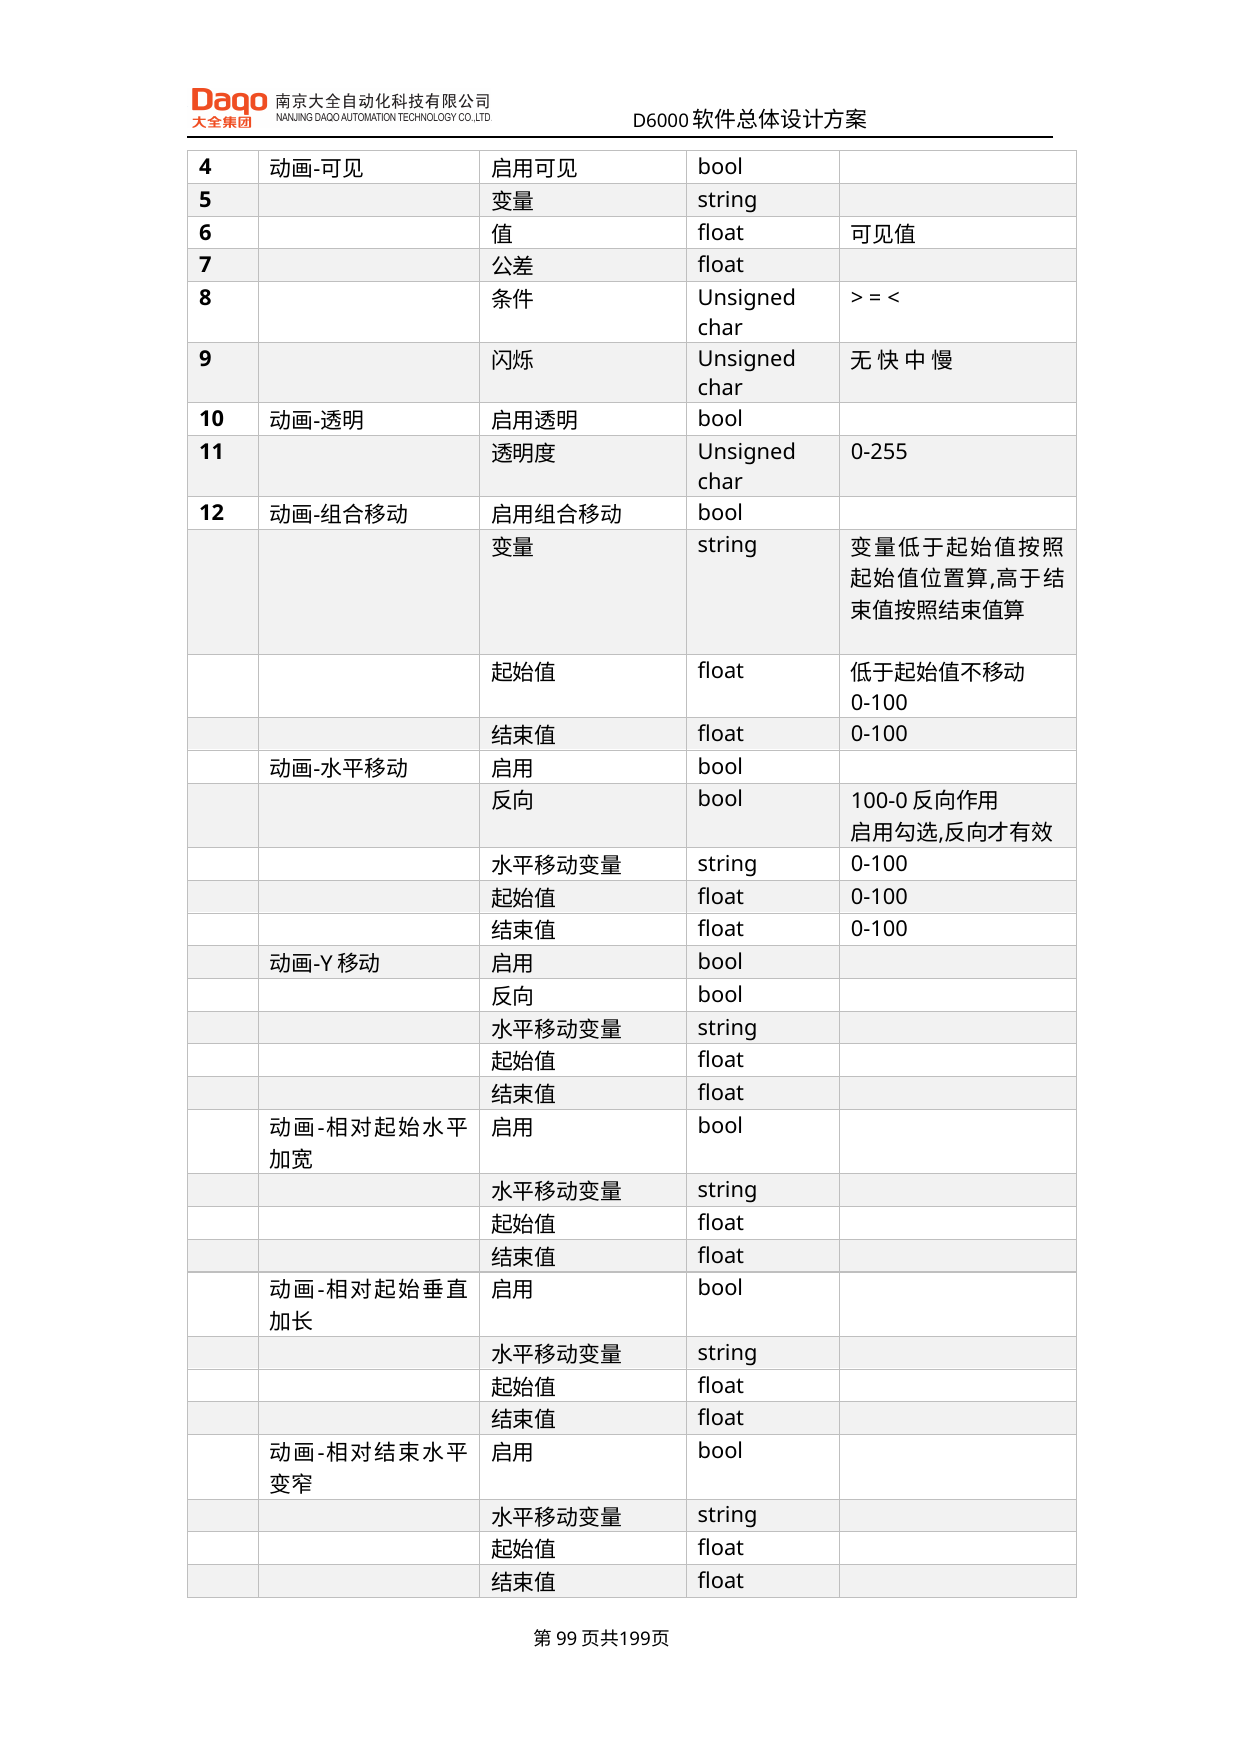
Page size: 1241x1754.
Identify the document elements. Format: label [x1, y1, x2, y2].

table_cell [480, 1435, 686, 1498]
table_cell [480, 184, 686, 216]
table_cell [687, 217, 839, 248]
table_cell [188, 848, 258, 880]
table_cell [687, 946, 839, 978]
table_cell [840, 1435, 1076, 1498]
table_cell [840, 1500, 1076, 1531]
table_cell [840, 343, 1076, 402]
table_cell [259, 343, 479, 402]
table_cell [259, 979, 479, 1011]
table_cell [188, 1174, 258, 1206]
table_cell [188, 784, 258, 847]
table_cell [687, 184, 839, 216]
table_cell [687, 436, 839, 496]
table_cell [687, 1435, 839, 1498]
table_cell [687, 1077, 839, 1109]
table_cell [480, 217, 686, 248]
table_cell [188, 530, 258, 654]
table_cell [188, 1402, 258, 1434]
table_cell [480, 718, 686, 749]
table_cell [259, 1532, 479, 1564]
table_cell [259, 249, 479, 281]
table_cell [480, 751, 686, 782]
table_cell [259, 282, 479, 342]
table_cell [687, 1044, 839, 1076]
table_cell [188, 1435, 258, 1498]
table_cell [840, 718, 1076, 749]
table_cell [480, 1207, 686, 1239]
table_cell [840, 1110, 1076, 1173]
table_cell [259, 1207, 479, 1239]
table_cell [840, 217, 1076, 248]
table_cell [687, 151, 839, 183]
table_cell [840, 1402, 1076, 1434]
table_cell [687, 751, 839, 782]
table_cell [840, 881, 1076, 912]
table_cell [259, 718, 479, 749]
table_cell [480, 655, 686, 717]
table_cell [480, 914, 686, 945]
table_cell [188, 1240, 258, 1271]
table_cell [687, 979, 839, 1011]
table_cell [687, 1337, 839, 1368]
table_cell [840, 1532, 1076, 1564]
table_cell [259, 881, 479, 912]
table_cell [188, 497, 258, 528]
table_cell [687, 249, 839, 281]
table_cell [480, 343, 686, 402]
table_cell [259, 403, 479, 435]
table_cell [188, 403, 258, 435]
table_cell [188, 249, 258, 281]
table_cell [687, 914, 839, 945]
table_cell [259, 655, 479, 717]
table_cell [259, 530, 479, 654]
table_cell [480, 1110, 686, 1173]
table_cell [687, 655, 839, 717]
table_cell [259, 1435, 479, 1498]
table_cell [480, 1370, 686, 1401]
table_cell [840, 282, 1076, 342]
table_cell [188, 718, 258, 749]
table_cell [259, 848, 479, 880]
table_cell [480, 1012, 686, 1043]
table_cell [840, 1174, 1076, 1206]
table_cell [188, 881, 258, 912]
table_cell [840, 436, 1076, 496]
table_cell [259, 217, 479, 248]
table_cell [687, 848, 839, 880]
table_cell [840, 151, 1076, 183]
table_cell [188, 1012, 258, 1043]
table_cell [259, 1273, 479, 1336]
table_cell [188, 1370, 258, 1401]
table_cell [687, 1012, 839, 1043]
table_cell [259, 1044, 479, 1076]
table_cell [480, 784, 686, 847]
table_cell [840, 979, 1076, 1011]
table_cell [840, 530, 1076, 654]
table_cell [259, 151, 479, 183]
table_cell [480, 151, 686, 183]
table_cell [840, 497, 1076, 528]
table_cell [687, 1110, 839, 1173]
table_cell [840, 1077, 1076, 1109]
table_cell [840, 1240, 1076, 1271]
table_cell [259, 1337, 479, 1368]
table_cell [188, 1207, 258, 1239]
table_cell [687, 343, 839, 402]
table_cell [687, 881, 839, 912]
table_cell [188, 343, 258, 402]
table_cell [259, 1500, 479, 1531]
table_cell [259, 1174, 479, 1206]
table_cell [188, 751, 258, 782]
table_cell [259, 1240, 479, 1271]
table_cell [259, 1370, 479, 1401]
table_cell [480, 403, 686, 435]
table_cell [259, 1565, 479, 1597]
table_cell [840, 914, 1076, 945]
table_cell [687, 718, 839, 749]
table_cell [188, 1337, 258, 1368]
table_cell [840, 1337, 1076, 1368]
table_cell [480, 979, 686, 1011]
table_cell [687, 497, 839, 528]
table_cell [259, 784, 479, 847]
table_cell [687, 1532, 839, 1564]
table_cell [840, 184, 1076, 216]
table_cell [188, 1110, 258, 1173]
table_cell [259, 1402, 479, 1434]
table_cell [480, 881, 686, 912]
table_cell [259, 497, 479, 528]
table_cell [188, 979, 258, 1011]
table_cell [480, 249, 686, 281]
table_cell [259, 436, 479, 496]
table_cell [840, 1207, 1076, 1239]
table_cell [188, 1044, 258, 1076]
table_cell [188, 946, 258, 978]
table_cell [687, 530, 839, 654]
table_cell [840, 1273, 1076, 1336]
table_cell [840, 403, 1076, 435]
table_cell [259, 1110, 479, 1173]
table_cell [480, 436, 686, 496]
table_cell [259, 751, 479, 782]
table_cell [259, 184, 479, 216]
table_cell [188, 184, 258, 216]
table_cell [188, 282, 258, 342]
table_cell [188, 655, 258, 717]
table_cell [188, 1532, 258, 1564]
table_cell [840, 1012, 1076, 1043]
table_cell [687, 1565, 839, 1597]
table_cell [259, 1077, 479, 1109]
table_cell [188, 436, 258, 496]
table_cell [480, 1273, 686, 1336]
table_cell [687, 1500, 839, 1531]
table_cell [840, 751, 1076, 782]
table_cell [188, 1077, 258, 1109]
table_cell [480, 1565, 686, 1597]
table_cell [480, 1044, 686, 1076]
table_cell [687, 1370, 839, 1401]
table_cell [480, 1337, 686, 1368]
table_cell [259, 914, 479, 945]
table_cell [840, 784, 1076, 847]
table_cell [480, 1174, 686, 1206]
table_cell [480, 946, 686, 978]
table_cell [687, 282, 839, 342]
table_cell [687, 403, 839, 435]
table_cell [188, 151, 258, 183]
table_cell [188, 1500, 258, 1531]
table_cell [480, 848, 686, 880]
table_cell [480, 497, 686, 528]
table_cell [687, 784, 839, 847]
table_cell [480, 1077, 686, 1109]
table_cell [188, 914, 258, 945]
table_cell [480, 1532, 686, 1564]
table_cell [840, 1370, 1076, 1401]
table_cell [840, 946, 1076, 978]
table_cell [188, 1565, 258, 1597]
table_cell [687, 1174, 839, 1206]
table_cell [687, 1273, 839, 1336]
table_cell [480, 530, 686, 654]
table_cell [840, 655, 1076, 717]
picture [187, 88, 492, 128]
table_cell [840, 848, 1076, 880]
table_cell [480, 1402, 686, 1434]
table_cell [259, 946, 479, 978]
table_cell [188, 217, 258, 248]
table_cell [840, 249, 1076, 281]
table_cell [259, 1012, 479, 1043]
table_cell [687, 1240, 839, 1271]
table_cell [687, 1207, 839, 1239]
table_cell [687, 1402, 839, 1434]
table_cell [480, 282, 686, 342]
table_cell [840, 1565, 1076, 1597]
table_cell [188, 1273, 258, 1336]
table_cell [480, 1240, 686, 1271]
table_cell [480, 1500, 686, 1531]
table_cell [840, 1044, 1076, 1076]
